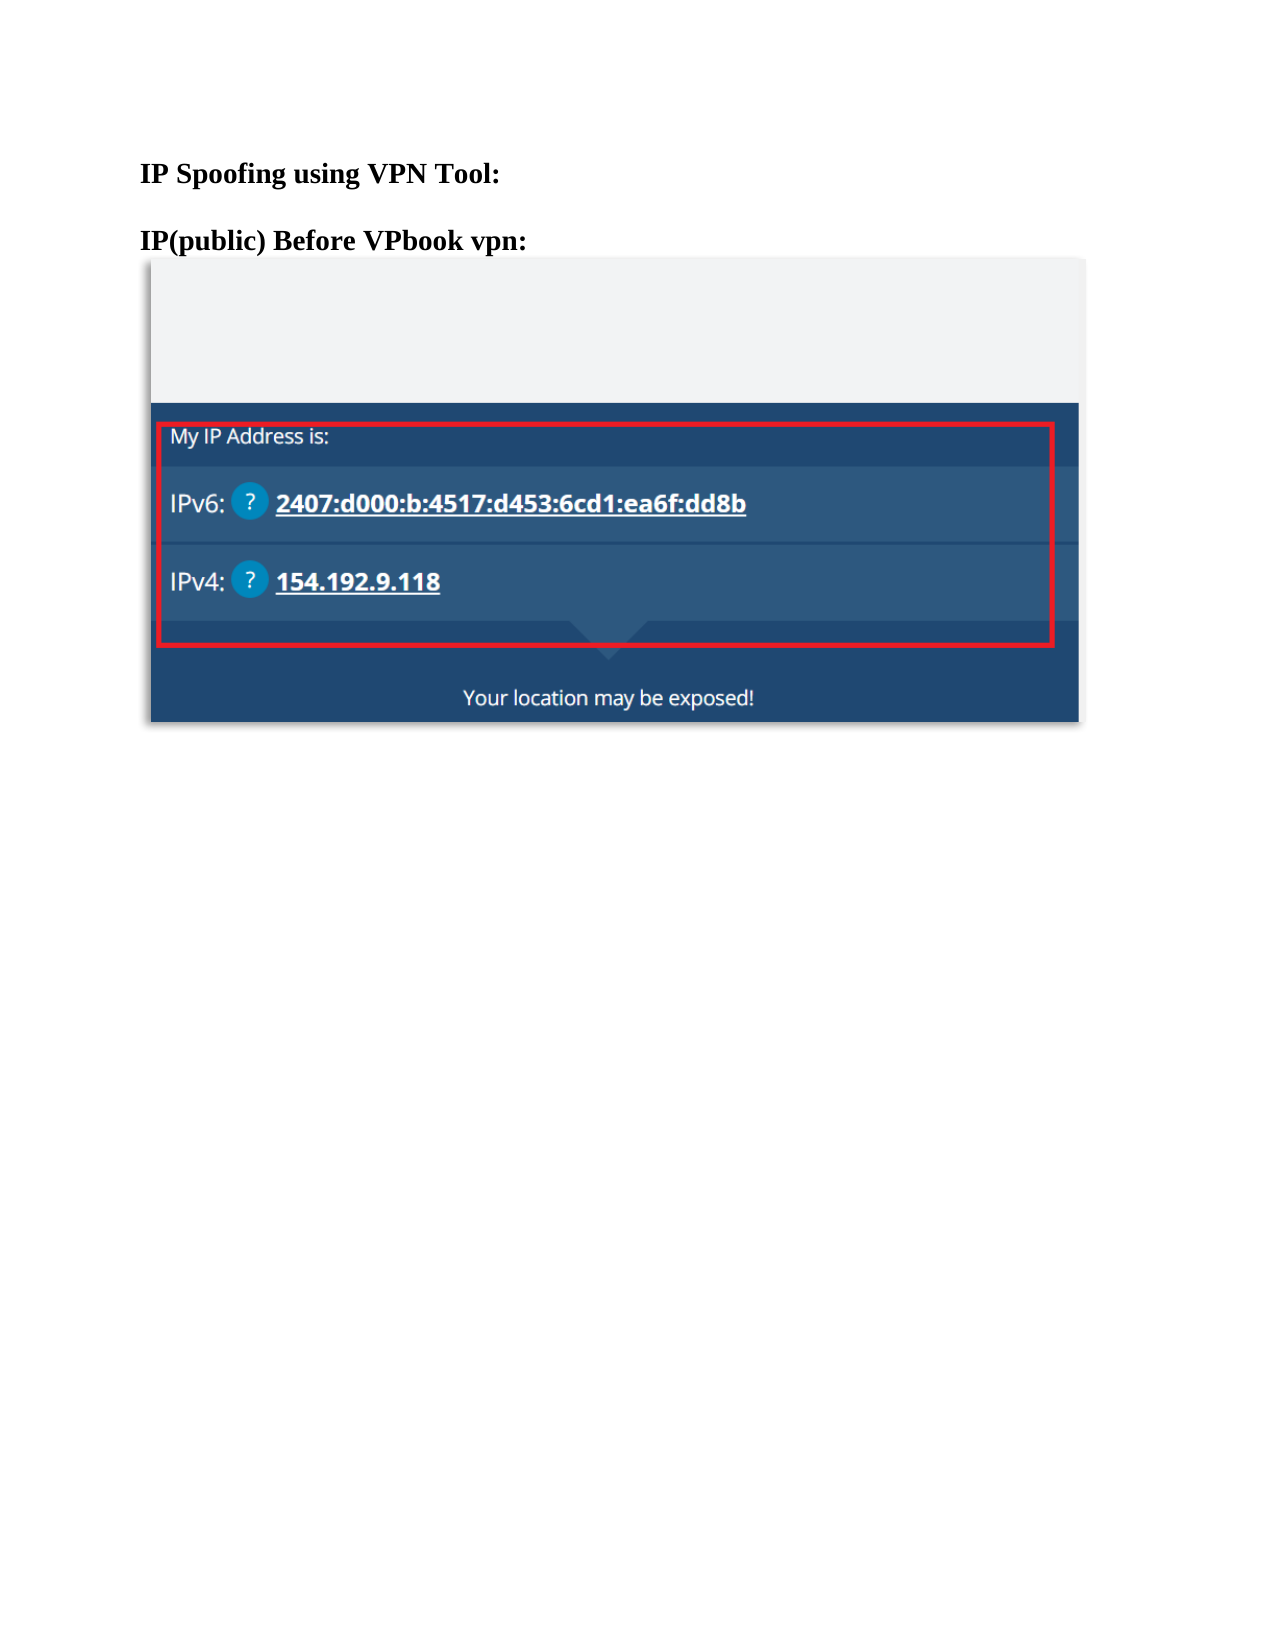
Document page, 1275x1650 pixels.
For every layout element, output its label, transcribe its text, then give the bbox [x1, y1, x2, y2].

picture [151, 259, 1086, 722]
text IP(public) Before VPbook vpn: [139, 223, 1137, 257]
text IP Spoofing using VPN Tool: [139, 156, 1137, 190]
